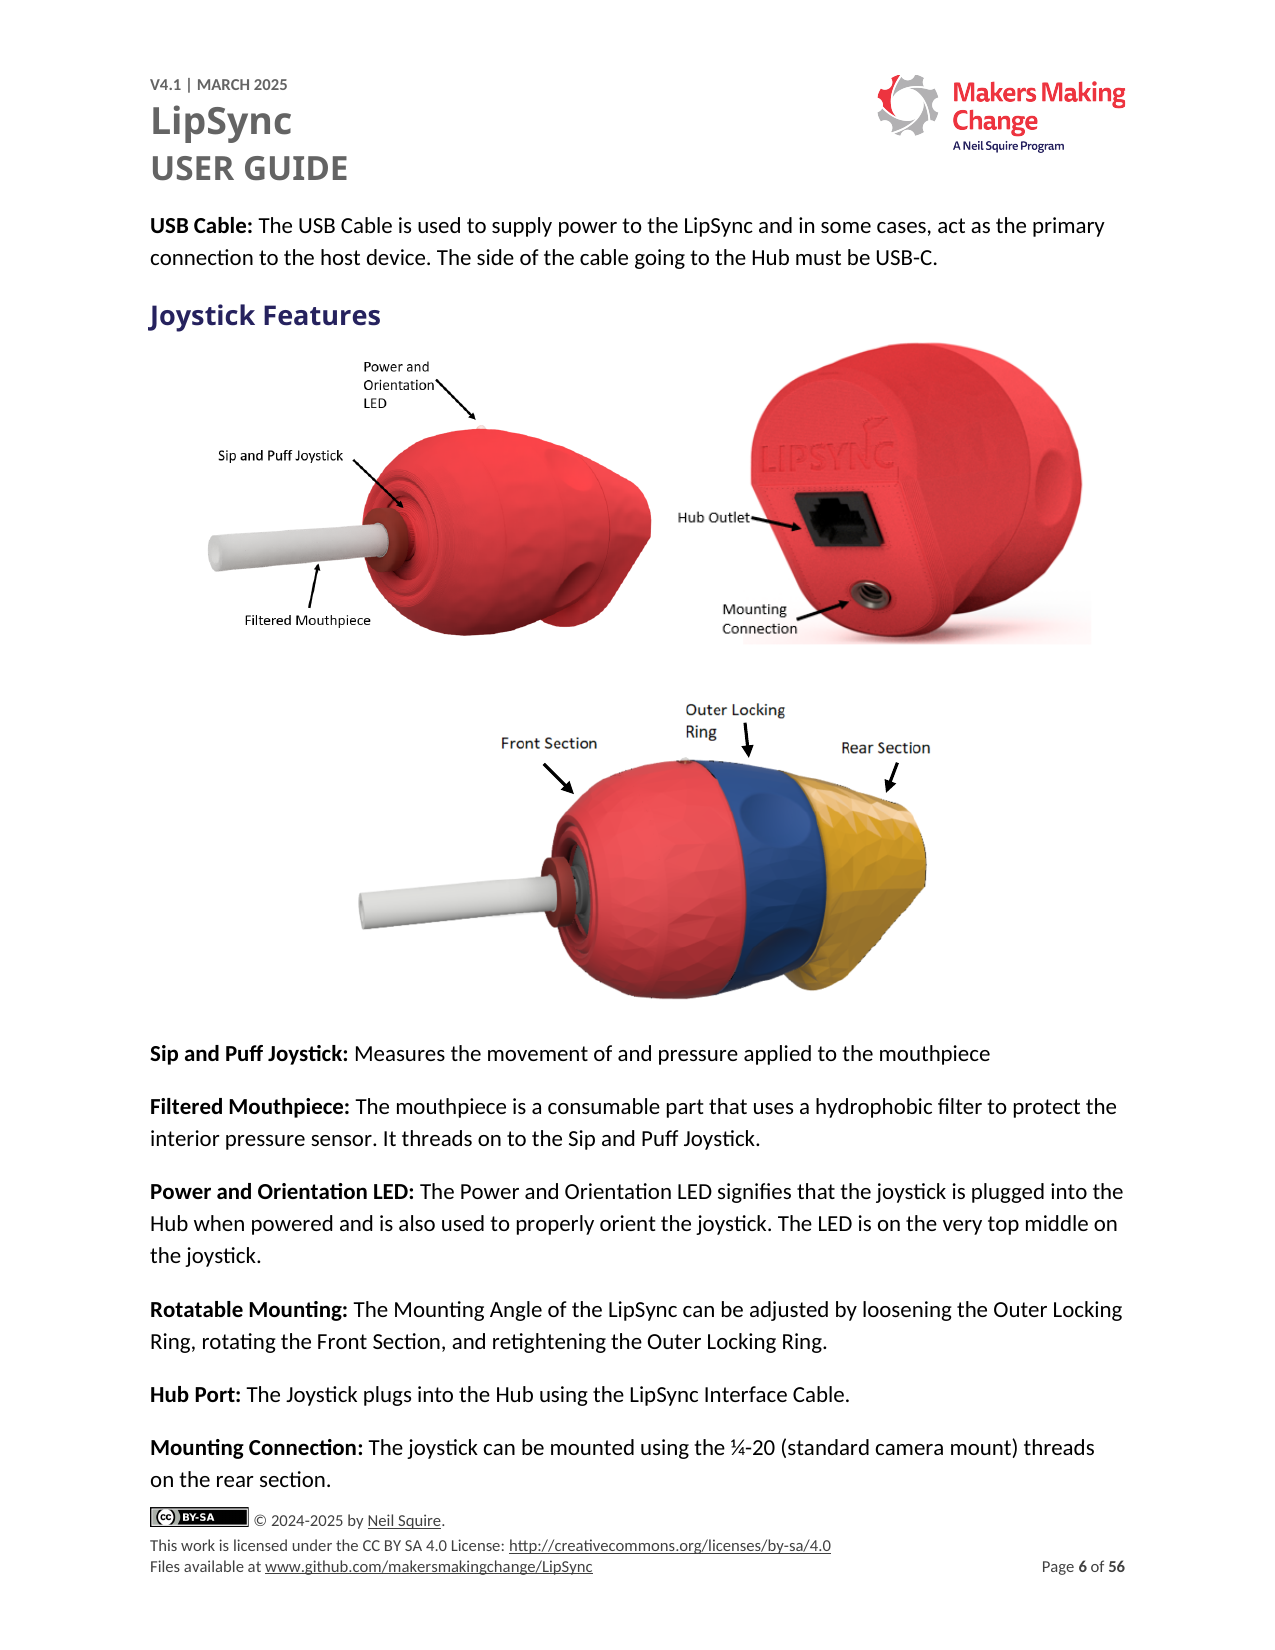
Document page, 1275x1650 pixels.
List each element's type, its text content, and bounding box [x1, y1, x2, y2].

text Mounting Connection: The joystick can be mounted using the ¼-20 (standard camera mount) threads on the rear section. [150, 1433, 1125, 1493]
text Filtered Mouthpiece: The mouthpiece is a consumable part that uses a hydrophobic filter to protect the interior pressure sensor. It threads on to the Sip and Puff Joystick. [150, 1092, 1125, 1152]
picture [877, 75, 1125, 153]
picture [329, 677, 946, 1014]
text Hub Port: The Joystick plugs into the Hub using the LipSync Interface Cable. [150, 1380, 1125, 1408]
subtitle Joystick Features [150, 296, 1125, 333]
text Power and Orientation LED: The Power and Orientation LED signifies that the joystick is plugged into the Hub when powered and is also used to properly orient the joystick. The LED is on the very top middle on the joystick. [150, 1177, 1125, 1270]
text Sip and Puff Joystick: Measures the movement of and pressure applied to the mouthpiece [150, 1039, 1125, 1067]
text USB Cable: The USB Cable is used to supply power to the LipSync and in some cases, act as the primary connection to the host device. The side of the cable going to the Hub must be USB-C. [150, 211, 1125, 271]
picture [150, 1507, 249, 1527]
picture [193, 338, 1092, 653]
text Rotatable Mounting: The Mounting Angle of the LipSync can be adjusted by loosening the Outer Locking Ring, rotating the Front Section, and retightening the Outer Locking Ring. [150, 1295, 1125, 1355]
